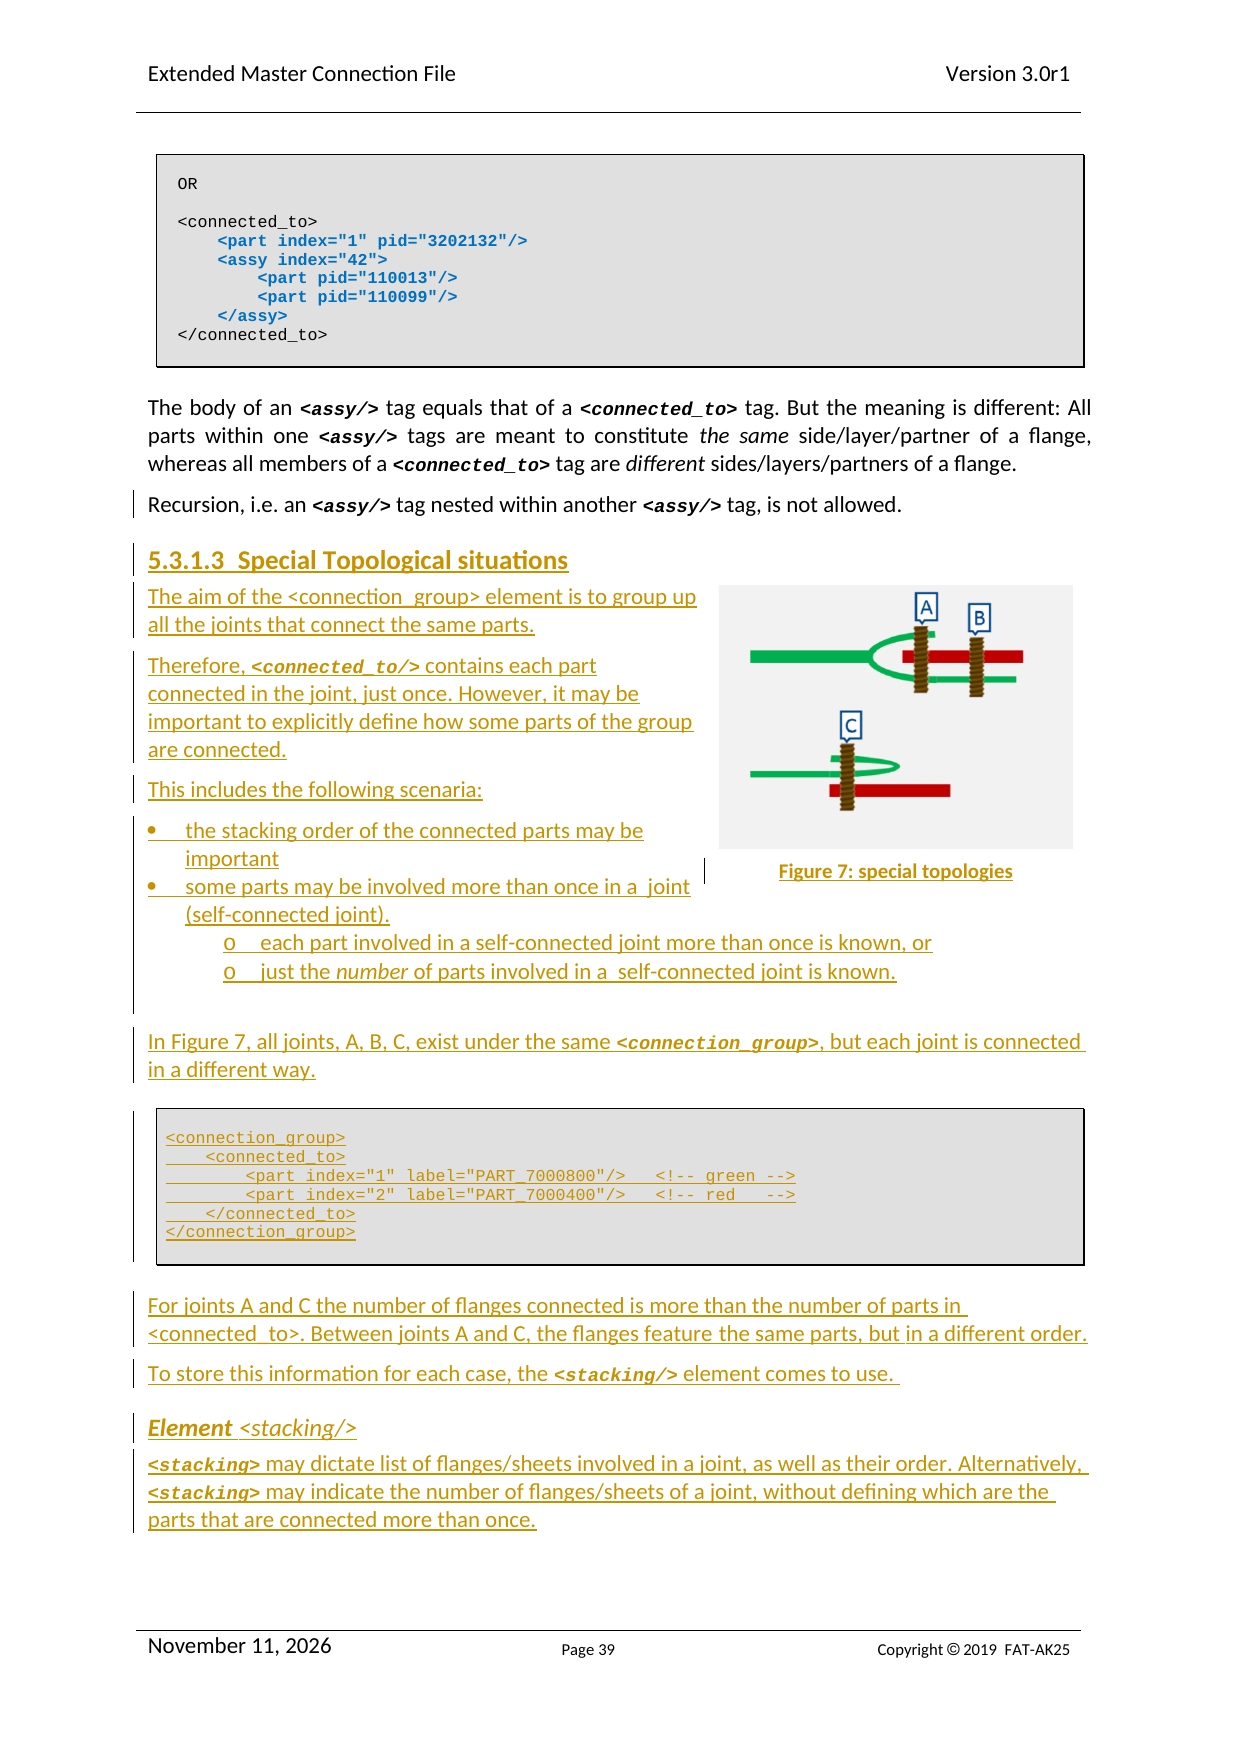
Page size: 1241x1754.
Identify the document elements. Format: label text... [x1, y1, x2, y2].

text <part pid="110013"/> [157, 267, 1083, 286]
text OR [157, 172, 1083, 191]
text Recursion, i.e. an <assy/> tag nested within another <assy/> tag, is not allowed. [148, 490, 1092, 518]
picture [718, 585, 1073, 849]
text </assy> [157, 304, 1083, 323]
text The body of an <assy/> tag equals that of a <connected_to> tag. But the meaning is different: All parts within one <assy/> tags are meant to constitute the same side/layer/partner of a flange, whereas all members of a <connected_to> tag are different sides/layers/partners of a flange. [148, 393, 1092, 477]
text <part index="1" pid="3202132"/> [157, 229, 1083, 248]
text <part pid="110099"/> [157, 286, 1083, 304]
text <assy index="42"> [157, 248, 1083, 267]
text </connected_to> [157, 323, 1083, 342]
text <connected_to> [157, 210, 1083, 229]
